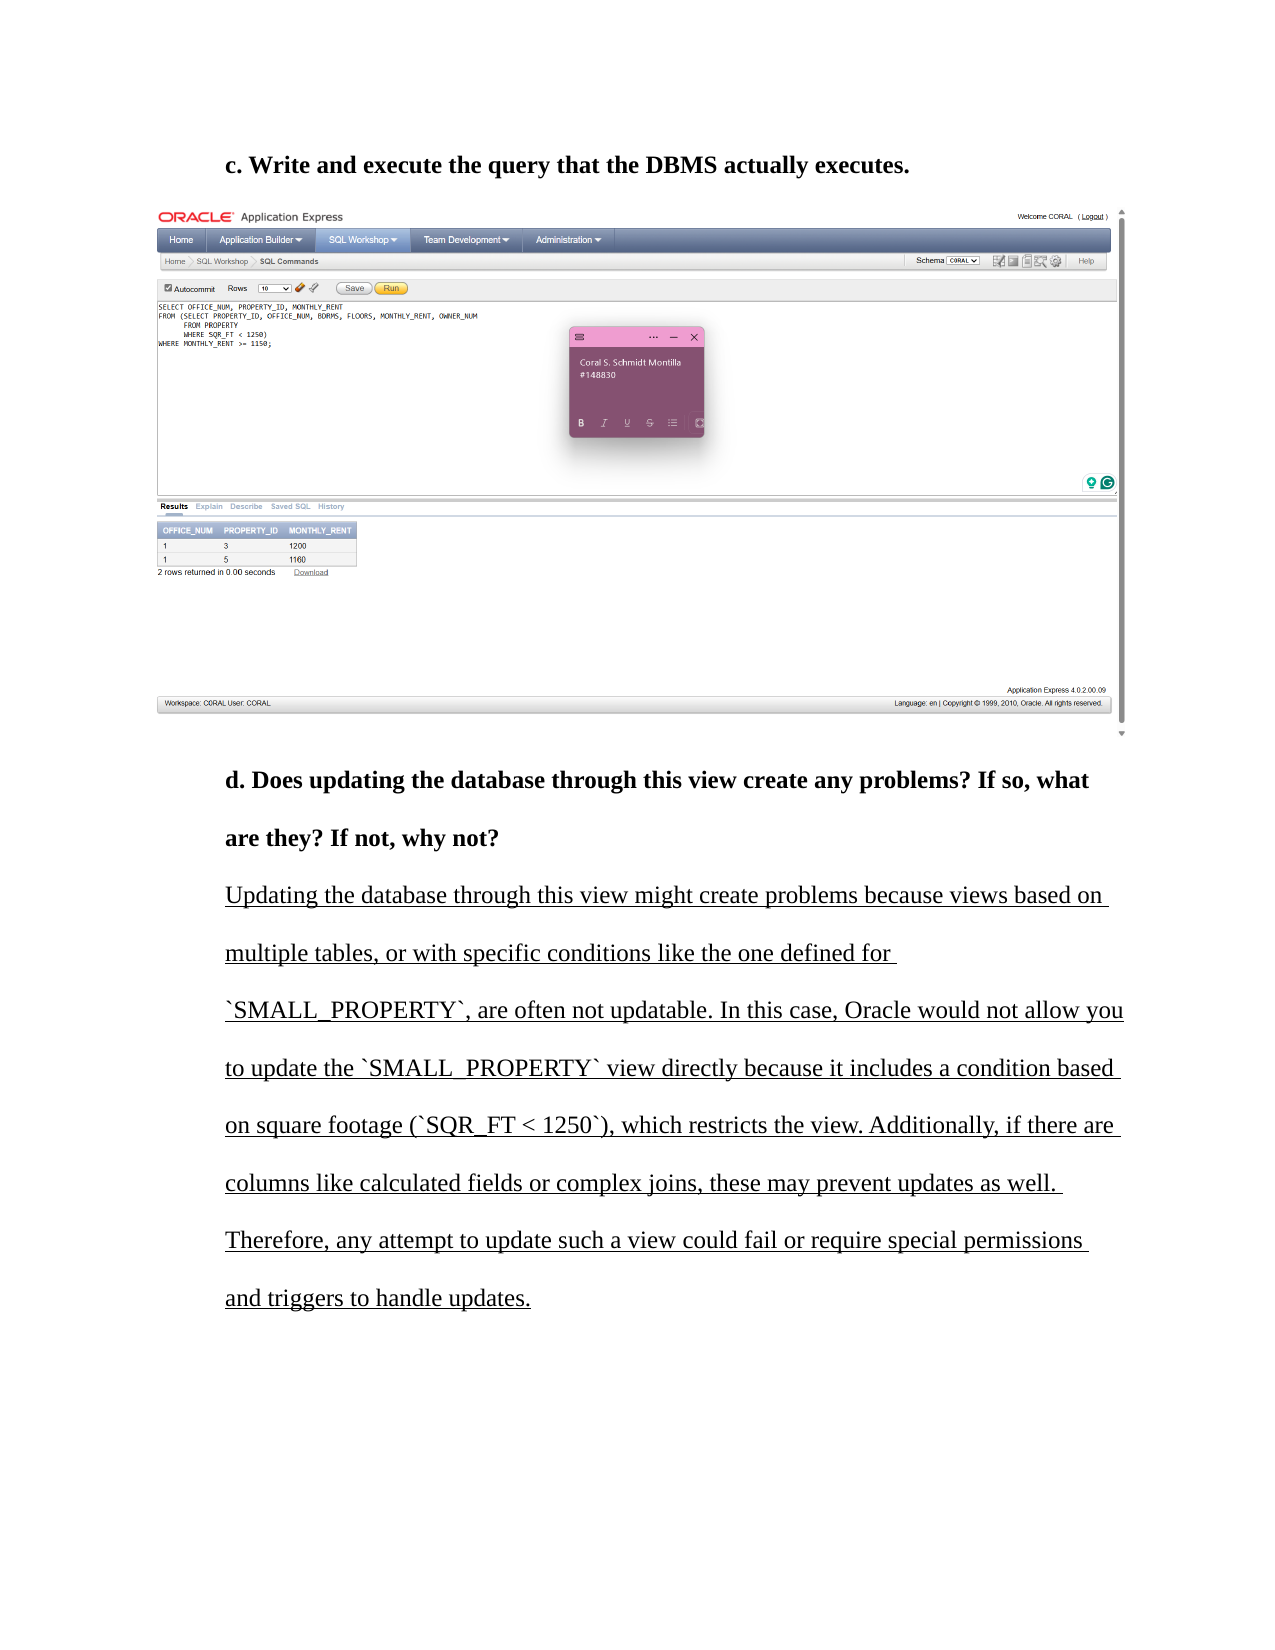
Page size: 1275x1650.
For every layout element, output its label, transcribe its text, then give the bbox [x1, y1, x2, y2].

text Updating the database through this view might create problems because views based on multiple tables, or with specific conditions like the one defined for `SMALL_PROPERTY`, are often not updatable. In this case, Oracle would not allow you to update the `SMALL_PROPERTY` view directly because it includes a condition based on square footage (`SQR_FT < 1250`), which restricts the view. Additionally, if there are columns like calculated fields or complex joins, these may prevent updates as well. Therefore, any attempt to update such a view could fail or require special permissions and triggers to handle updates. [225, 881, 1125, 1312]
text d. Does updating the database through this view create any problems? If so, what are they? If not, why not? [225, 766, 1125, 852]
picture [150, 207, 1125, 737]
text c. Write and execute the query that the DBMS actually executes. [150, 150, 1125, 207]
